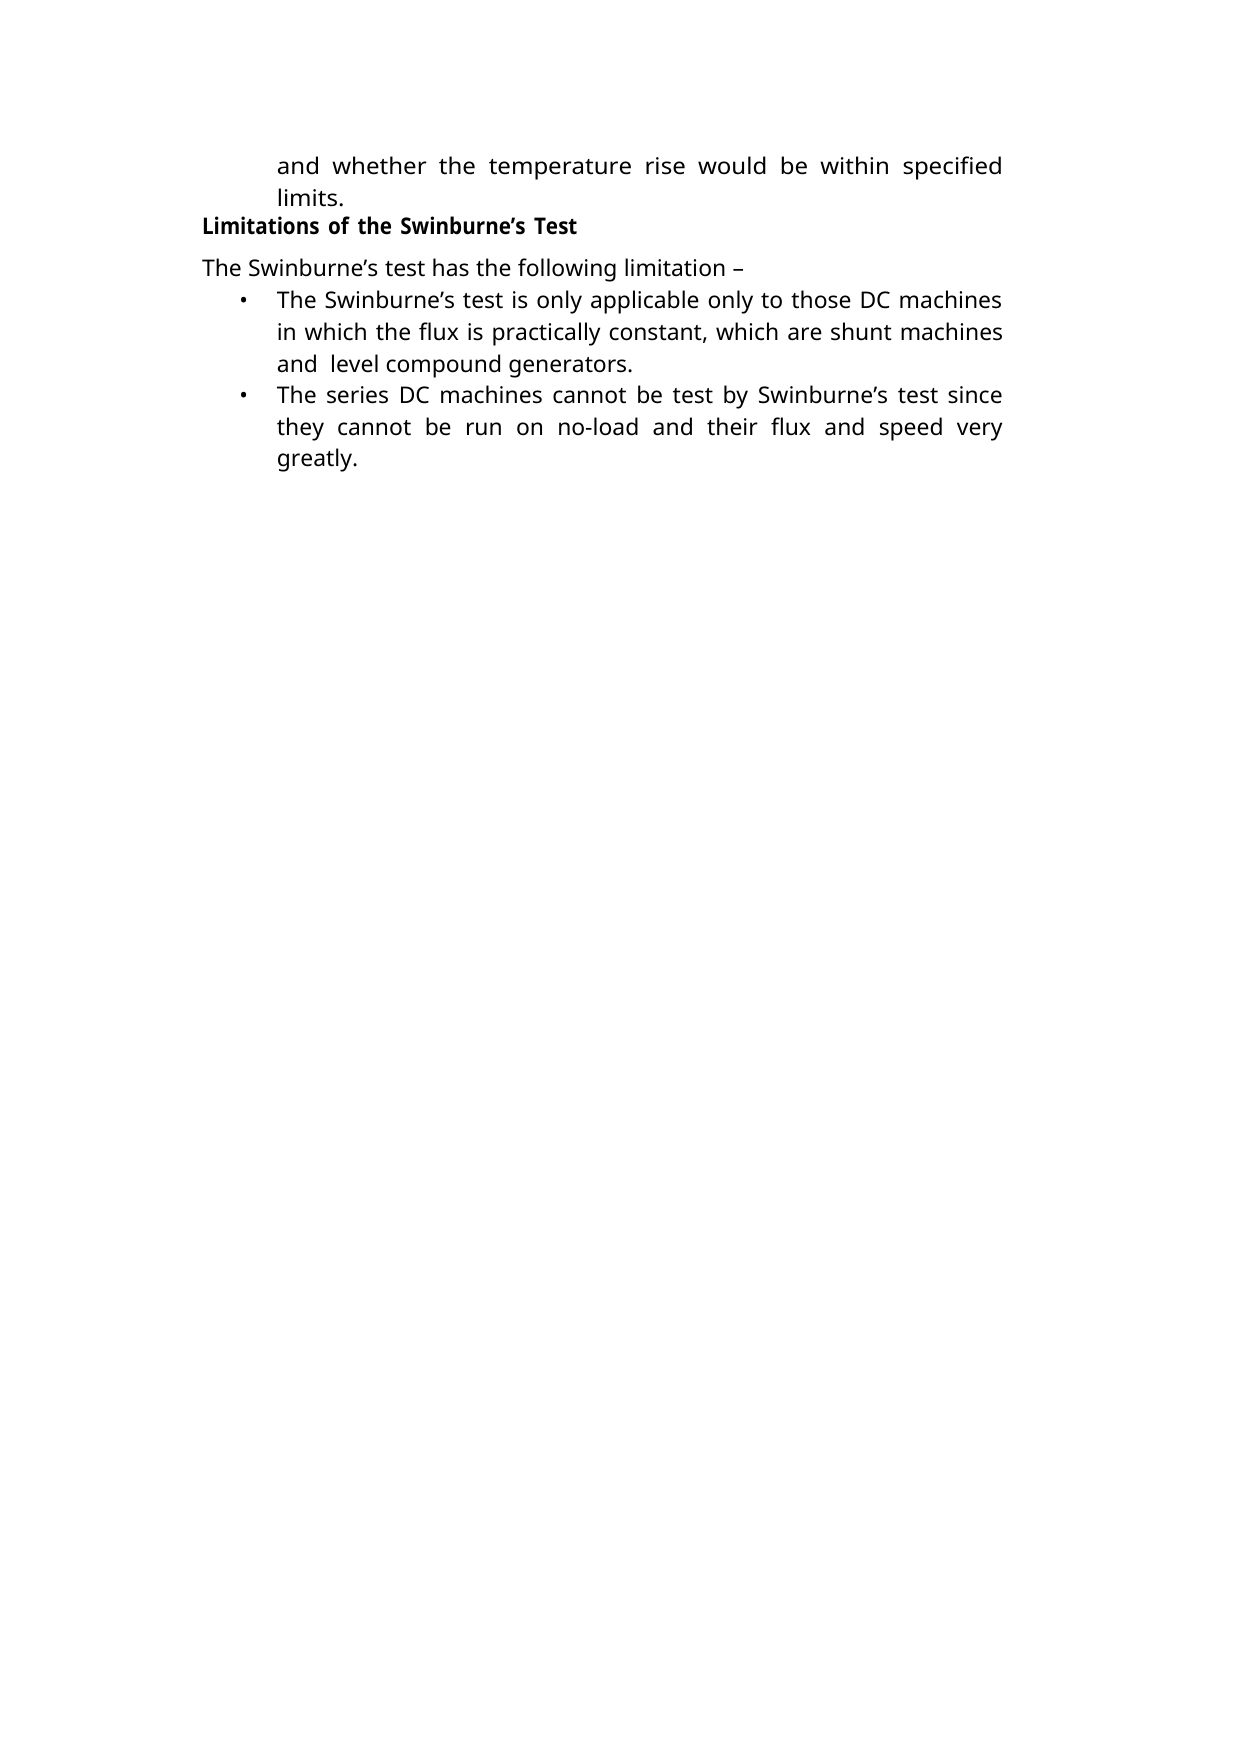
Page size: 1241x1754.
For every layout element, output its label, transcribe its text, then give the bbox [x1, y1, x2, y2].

list The Swinburne’s test is only applicable only to those DC machines in which the flux is practically constant, which are shunt machines and level compound generators. [239, 284, 1003, 379]
list The series DC machines cannot be test by Swinburne’s test since they cannot be run on no-load and their flux and speed very greatly. [239, 379, 1003, 473]
text The Swinburne’s test has the following limitation – [202, 252, 1090, 284]
subtitle Limitations of the Swinburne’s Test [202, 213, 1090, 239]
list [239, 150, 1003, 213]
